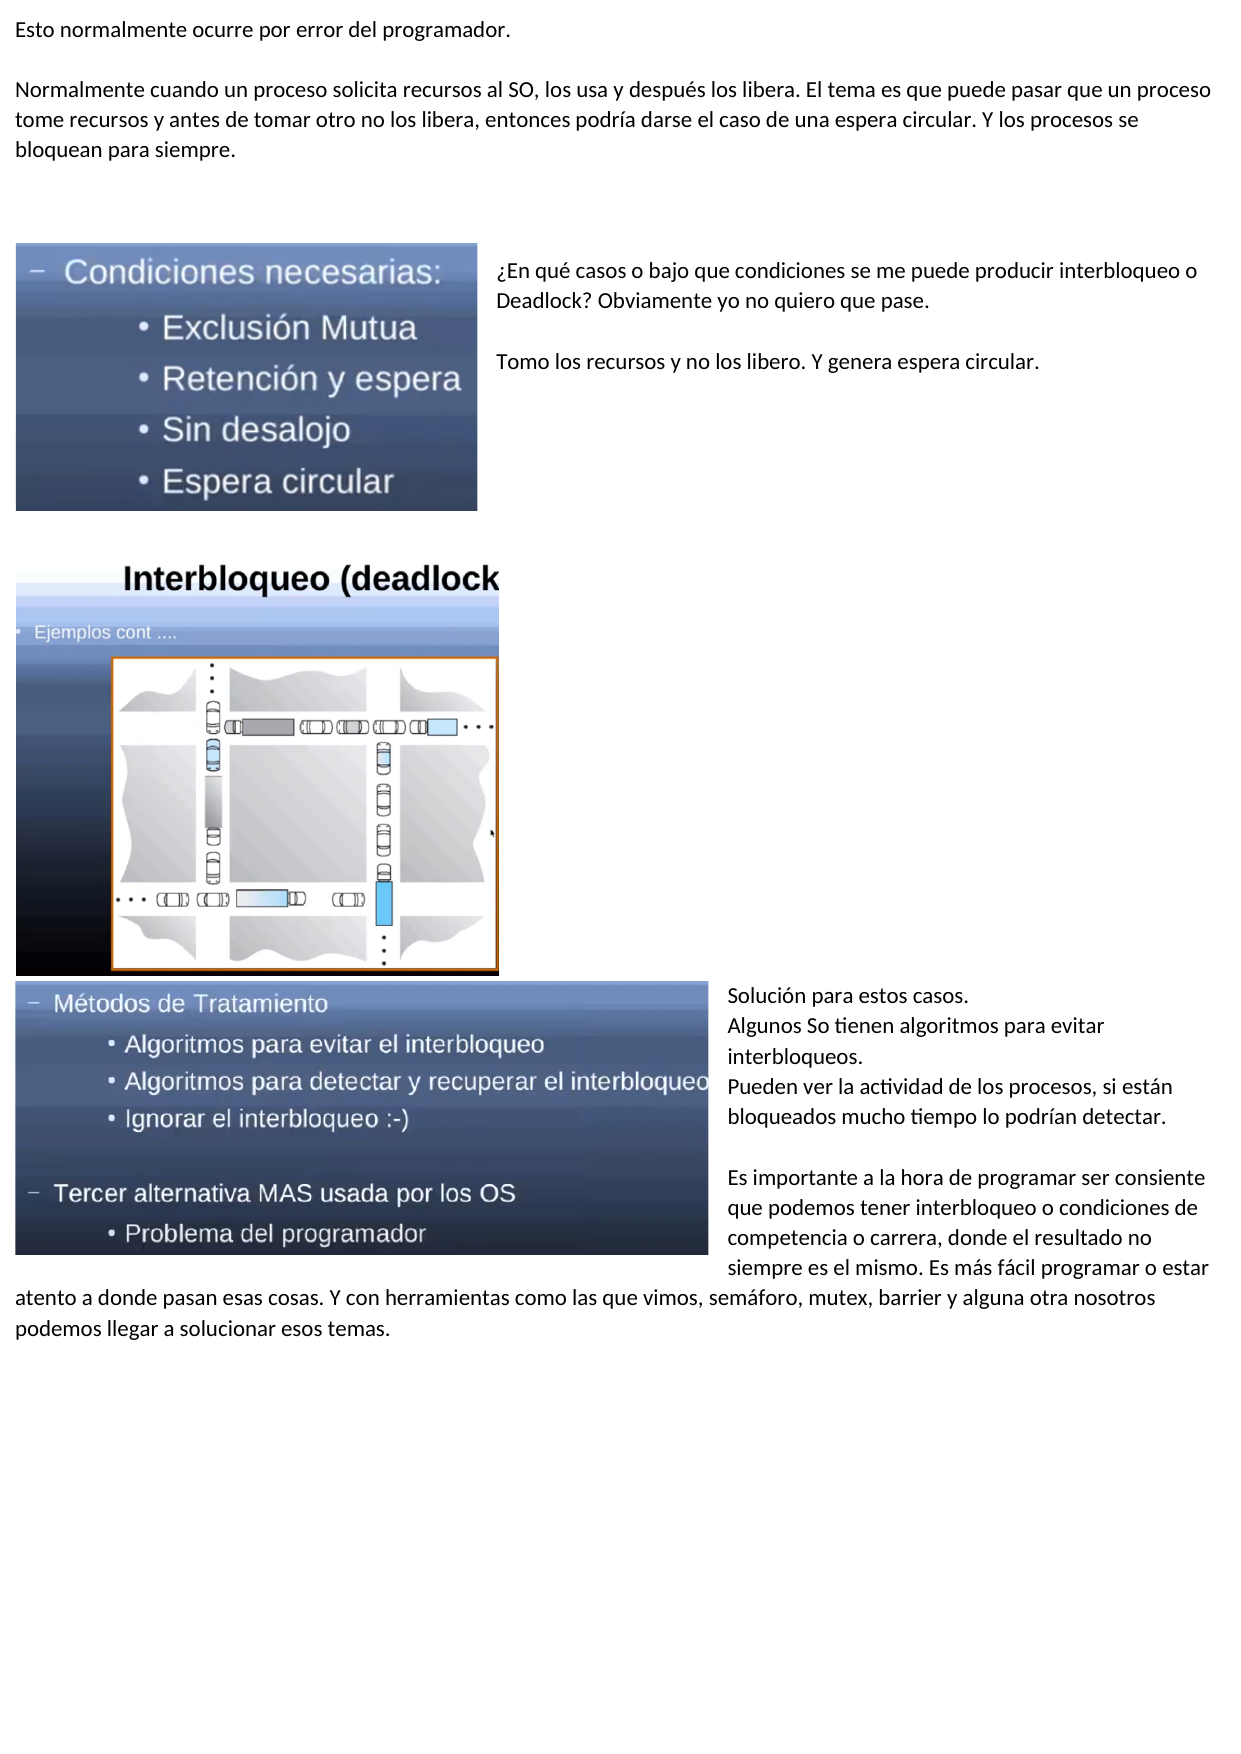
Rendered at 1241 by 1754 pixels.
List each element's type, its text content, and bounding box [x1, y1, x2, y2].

picture [14, 981, 708, 1254]
picture [14, 243, 478, 509]
text Pueden ver la actividad de los procesos, si están bloqueados mucho tiempo lo podrían detectar. [708, 1072, 1226, 1130]
text Es importante a la hora de programar ser consiente que podemos tener interbloqueo o condiciones de competencia o carrera, donde el resultado no siempre es el mismo. Es más fácil programar o estar atento a donde pasan esas cosas. Y con herramientas como las que vimos, semáforo, mutex, barrier y alguna otra nosotros podemos llegar a solucionar esos temas. [15, 1163, 1226, 1312]
text Algunos So tienen algoritmos para evitar interbloqueos. [708, 1012, 1226, 1070]
text Solución para estos casos. [708, 981, 1226, 1009]
text Esto normalmente ocurre por error del programador. [15, 15, 1226, 43]
text Normalmente cuando un proceso solicita recursos al SO, los usa y después los libera. El tema es que puede pasar que un proceso tome recursos y antes de tomar otro no los libera, entonces podría darse el caso de una espera circular. Y los procesos se bloquean para siempre. [15, 75, 1226, 164]
picture [14, 558, 499, 974]
text ¿En qué casos o bajo que condiciones se me puede producir interbloqueo o Deadlock? Obviamente yo no quiero que pase. [478, 256, 1226, 315]
text Tomo los recursos y no los libero. Y genera espera circular. [478, 347, 1226, 375]
